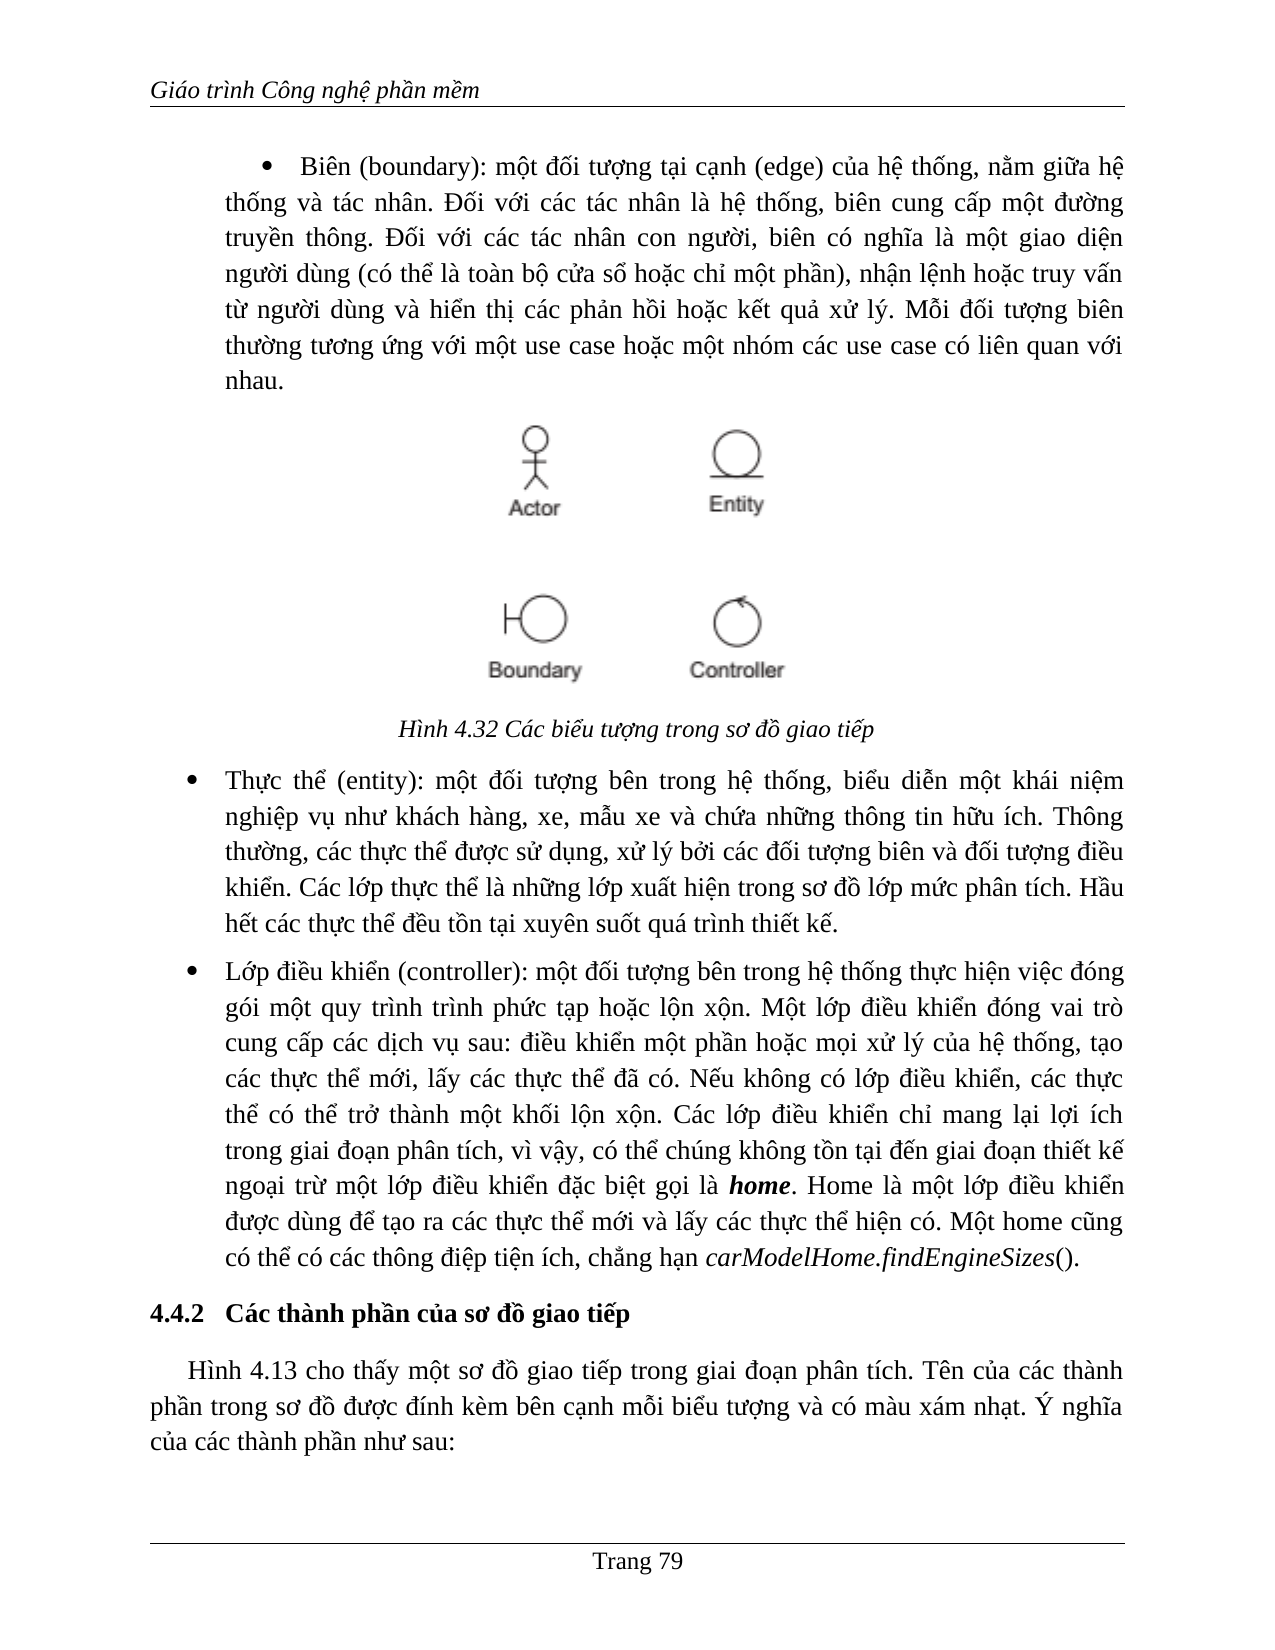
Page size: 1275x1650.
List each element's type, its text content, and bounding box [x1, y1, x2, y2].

list Thực thể (entity): một đối tượng bên trong hệ thống, biểu diễn một khái niệm nghiệp vụ như khách hàng, xe, mẫu xe và chứa những thông tin hữu ích. Thông thường, các thực thể được sử dụng, xử lý bởi các đối tượng biên và đối tượng điều khiển. Các lớp thực thể là những lớp xuất hiện trong sơ đồ lớp mức phân tích. Hầu hết các thực thể đều tồn tại xuyên suốt quá trình thiết kế. [187, 764, 1125, 938]
text Hình 4.13 cho thấy một sơ đồ giao tiếp trong giai đoạn phân tích. Tên của các thành phần trong sơ đồ được đính kèm bên cạnh mỗi biểu tượng và có màu xám nhạt. Ý nghĩa của các thành phần như sau: [150, 1354, 1125, 1457]
list Biên (boundary): một đối tượng tại cạnh (edge) của hệ thống, nằm giữa hệ thống và tác nhân. Đối với các tác nhân là hệ thống, biên cung cấp một đường truyền thông. Đối với các tác nhân con người, biên có nghĩa là một giao diện người dùng (có thể là toàn bộ cửa sổ hoặc chỉ một phần), nhận lệnh hoặc truy vấn từ người dùng và hiển thị các phản hồi hoặc kết quả xử lý. Mỗi đối tượng biên thường tương ứng với một use case hoặc một nhóm các use case có liên quan với nhau. [225, 150, 1125, 396]
subtitle Các thành phần của sơ đồ giao tiếp [150, 1297, 1125, 1329]
list Lớp điều khiển (controller): một đối tượng bên trong hệ thống thực hiện việc đóng gói một quy trình trình phức tạp hoặc lộn xộn. Một lớp điều khiển đóng vai trò cung cấp các dịch vụ sau: điều khiển một phần hoặc mọi xử lý của hệ thống, tạo các thực thể mới, lấy các thực thể đã có. Nếu không có lớp điều khiển, các thực thể có thể trở thành một khối lộn xộn. Các lớp điều khiển chỉ mang lại lợi ích trong giai đoạn phân tích, vì vậy, có thể chúng không tồn tại đến giai đoạn thiết kế ngoại trừ một lớp điều khiển đặc biệt gọi là home. Home là một lớp điều khiển được dùng để tạo ra các thực thể mới và lấy các thực thể hiện có. Một home cũng có thể có các thông điệp tiện ích, chẳng hạn carModelHome.findEngineSizes(). [187, 955, 1125, 1272]
picture [467, 412, 808, 696]
